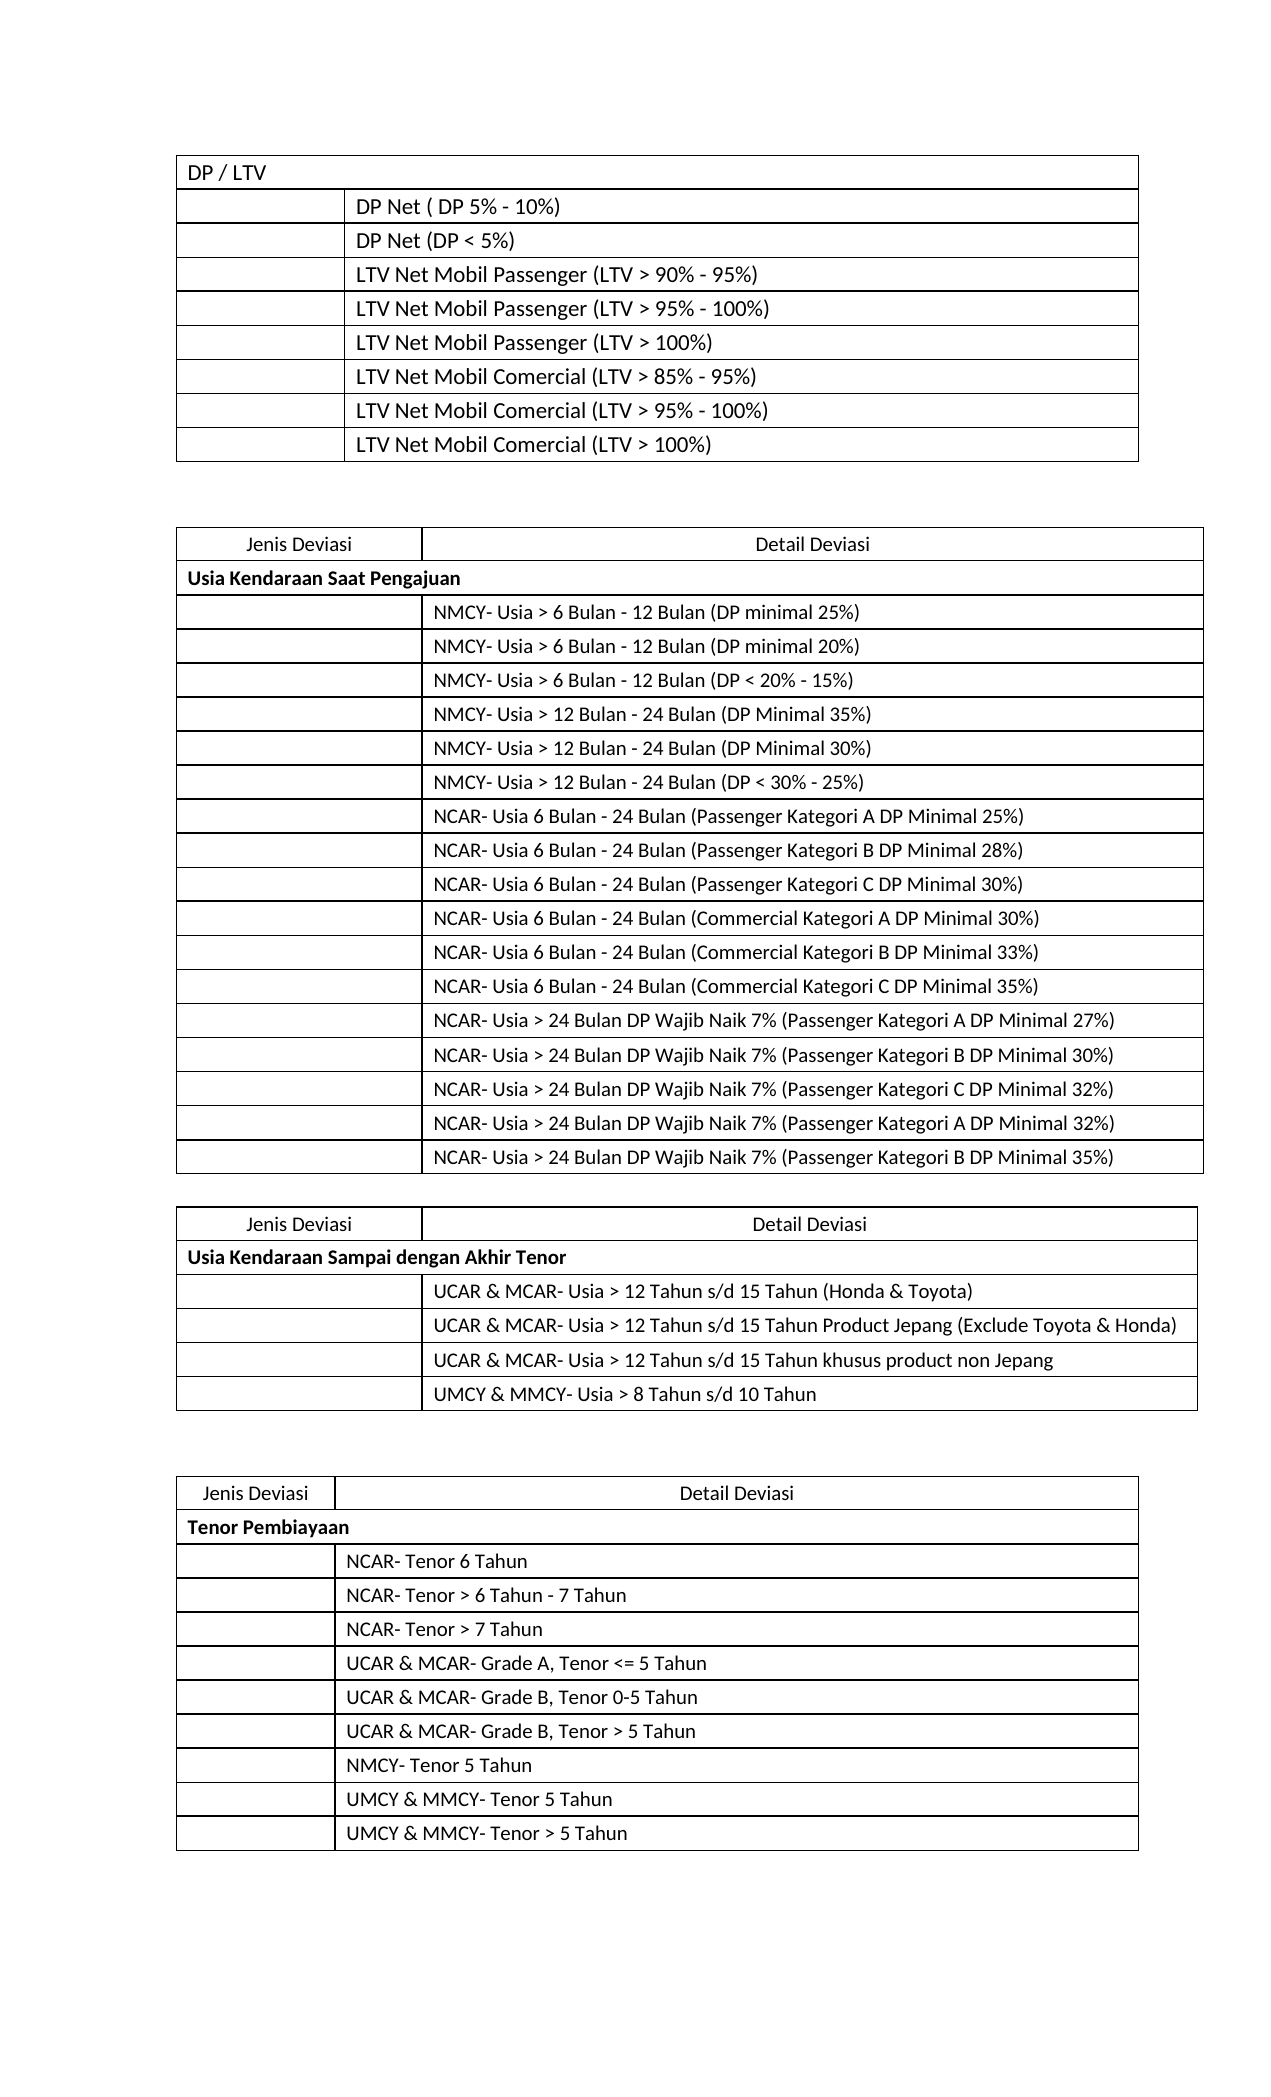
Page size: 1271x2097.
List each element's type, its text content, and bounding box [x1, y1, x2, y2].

table_cell [177, 664, 421, 696]
table_cell [177, 970, 421, 1003]
table_cell NMCY- Usia > 12 Bulan - 24 Bulan (DP < 30% - 25%) [423, 766, 1203, 798]
table_cell [177, 428, 344, 461]
table_cell NMCY- Usia > 12 Bulan - 24 Bulan (DP Minimal 35%) [423, 698, 1203, 730]
table_cell [177, 1545, 334, 1577]
table_cell [177, 1141, 421, 1173]
table_cell NCAR- Usia 6 Bulan - 24 Bulan (Commercial Kategori A DP Minimal 30%) [423, 902, 1203, 934]
table_cell NCAR- Usia 6 Bulan - 24 Bulan (Commercial Kategori B DP Minimal 33%) [423, 936, 1203, 968]
table_cell LTV Net Mobil Passenger (LTV > 90% - 95%) [345, 258, 1138, 290]
table_cell NCAR- Usia > 24 Bulan DP Wajib Naik 7% (Passenger Kategori A DP Minimal 27%) [423, 1004, 1203, 1037]
table_cell NCAR- Usia > 24 Bulan DP Wajib Naik 7% (Passenger Kategori A DP Minimal 32%) [423, 1106, 1203, 1139]
table_cell [177, 868, 421, 900]
table_cell [177, 732, 421, 764]
table_header Detail Deviasi [336, 1477, 1138, 1509]
table_cell Usia Kendaraan Saat Pengajuan [177, 561, 1203, 594]
table_cell [177, 1377, 421, 1410]
table_cell [177, 800, 421, 832]
table_cell [177, 1749, 334, 1781]
table_cell UMCY & MMCY- Usia > 8 Tahun s/d 10 Tahun [423, 1377, 1197, 1410]
table_header Jenis Deviasi [177, 1477, 334, 1509]
table_cell NMCY- Usia > 6 Bulan - 12 Bulan (DP minimal 20%) [423, 630, 1203, 662]
table_cell Usia Kendaraan Sampai dengan Akhir Tenor [177, 1241, 1197, 1273]
table_cell [177, 1783, 334, 1815]
table_cell UCAR & MCAR- Usia > 12 Tahun s/d 15 Tahun (Honda & Toyota) [423, 1275, 1197, 1308]
table_cell LTV Net Mobil Comercial (LTV > 100%) [345, 428, 1138, 461]
table_cell [177, 1715, 334, 1747]
table_cell [177, 1106, 421, 1139]
table_cell [177, 1038, 421, 1071]
table_cell [177, 766, 421, 798]
table_cell UMCY & MMCY- Tenor > 5 Tahun [336, 1817, 1138, 1849]
table_header Jenis Deviasi [177, 528, 421, 560]
table_cell [177, 258, 344, 290]
table_cell NCAR- Usia 6 Bulan - 24 Bulan (Passenger Kategori C DP Minimal 30%) [423, 868, 1203, 900]
table_cell [177, 292, 344, 324]
table_cell LTV Net Mobil Comercial (LTV > 85% - 95%) [345, 360, 1138, 393]
table_cell NCAR- Usia > 24 Bulan DP Wajib Naik 7% (Passenger Kategori B DP Minimal 35%) [423, 1141, 1203, 1173]
table_cell NMCY- Usia > 6 Bulan - 12 Bulan (DP < 20% - 15%) [423, 664, 1203, 696]
table_cell [177, 1817, 334, 1849]
table_cell [177, 596, 421, 628]
table_cell NCAR- Usia > 24 Bulan DP Wajib Naik 7% (Passenger Kategori C DP Minimal 32%) [423, 1072, 1203, 1105]
table_cell [177, 630, 421, 662]
table_cell NCAR- Usia 6 Bulan - 24 Bulan (Passenger Kategori A DP Minimal 25%) [423, 800, 1203, 832]
table_cell UMCY & MMCY- Tenor 5 Tahun [336, 1783, 1138, 1815]
table_cell [177, 360, 344, 393]
table_cell [177, 190, 344, 222]
table_cell [177, 698, 421, 730]
table_cell [177, 1647, 334, 1679]
table_cell NCAR- Usia 6 Bulan - 24 Bulan (Passenger Kategori B DP Minimal 28%) [423, 834, 1203, 866]
table_cell [177, 1681, 334, 1713]
table_cell [177, 1004, 421, 1037]
table_cell NMCY- Usia > 6 Bulan - 12 Bulan (DP minimal 25%) [423, 596, 1203, 628]
table_cell [177, 394, 344, 427]
table_cell LTV Net Mobil Passenger (LTV > 95% - 100%) [345, 292, 1138, 324]
table_cell NCAR- Tenor > 6 Tahun - 7 Tahun [336, 1579, 1138, 1611]
table_cell LTV Net Mobil Comercial (LTV > 95% - 100%) [345, 394, 1138, 427]
table_cell NCAR- Tenor > 7 Tahun [336, 1613, 1138, 1645]
table_cell [177, 224, 344, 256]
table_cell [177, 1613, 334, 1645]
table_header Detail Deviasi [423, 528, 1203, 560]
table_cell DP Net ( DP 5% - 10%) [345, 190, 1138, 222]
table_cell [177, 936, 421, 968]
table_cell DP / LTV [177, 156, 1138, 188]
table_cell NCAR- Usia > 24 Bulan DP Wajib Naik 7% (Passenger Kategori B DP Minimal 30%) [423, 1038, 1203, 1071]
table_cell [177, 902, 421, 934]
table_cell DP Net (DP < 5%) [345, 224, 1138, 256]
table_cell NMCY- Tenor 5 Tahun [336, 1749, 1138, 1781]
table_cell [177, 1072, 421, 1105]
table_cell [177, 1275, 421, 1308]
table_cell NMCY- Usia > 12 Bulan - 24 Bulan (DP Minimal 30%) [423, 732, 1203, 764]
table_cell UCAR & MCAR- Grade A, Tenor <= 5 Tahun [336, 1647, 1138, 1679]
table_cell [177, 1343, 421, 1376]
table_cell [177, 1309, 421, 1342]
table_cell [177, 1579, 334, 1611]
table_header Jenis Deviasi [177, 1208, 421, 1240]
table_cell [177, 326, 344, 358]
table_cell UCAR & MCAR- Usia > 12 Tahun s/d 15 Tahun khusus product non Jepang [423, 1343, 1197, 1376]
table_cell UCAR & MCAR- Usia > 12 Tahun s/d 15 Tahun Product Jepang (Exclude Toyota & Honda) [423, 1309, 1197, 1342]
table_cell NCAR- Tenor 6 Tahun [336, 1545, 1138, 1577]
table_cell LTV Net Mobil Passenger (LTV > 100%) [345, 326, 1138, 358]
table_cell NCAR- Usia 6 Bulan - 24 Bulan (Commercial Kategori C DP Minimal 35%) [423, 970, 1203, 1003]
table_cell Tenor Pembiayaan [177, 1510, 1138, 1543]
table_cell UCAR & MCAR- Grade B, Tenor 0-5 Tahun [336, 1681, 1138, 1713]
table_header Detail Deviasi [423, 1208, 1197, 1240]
table_cell [177, 834, 421, 866]
table_cell UCAR & MCAR- Grade B, Tenor > 5 Tahun [336, 1715, 1138, 1747]
